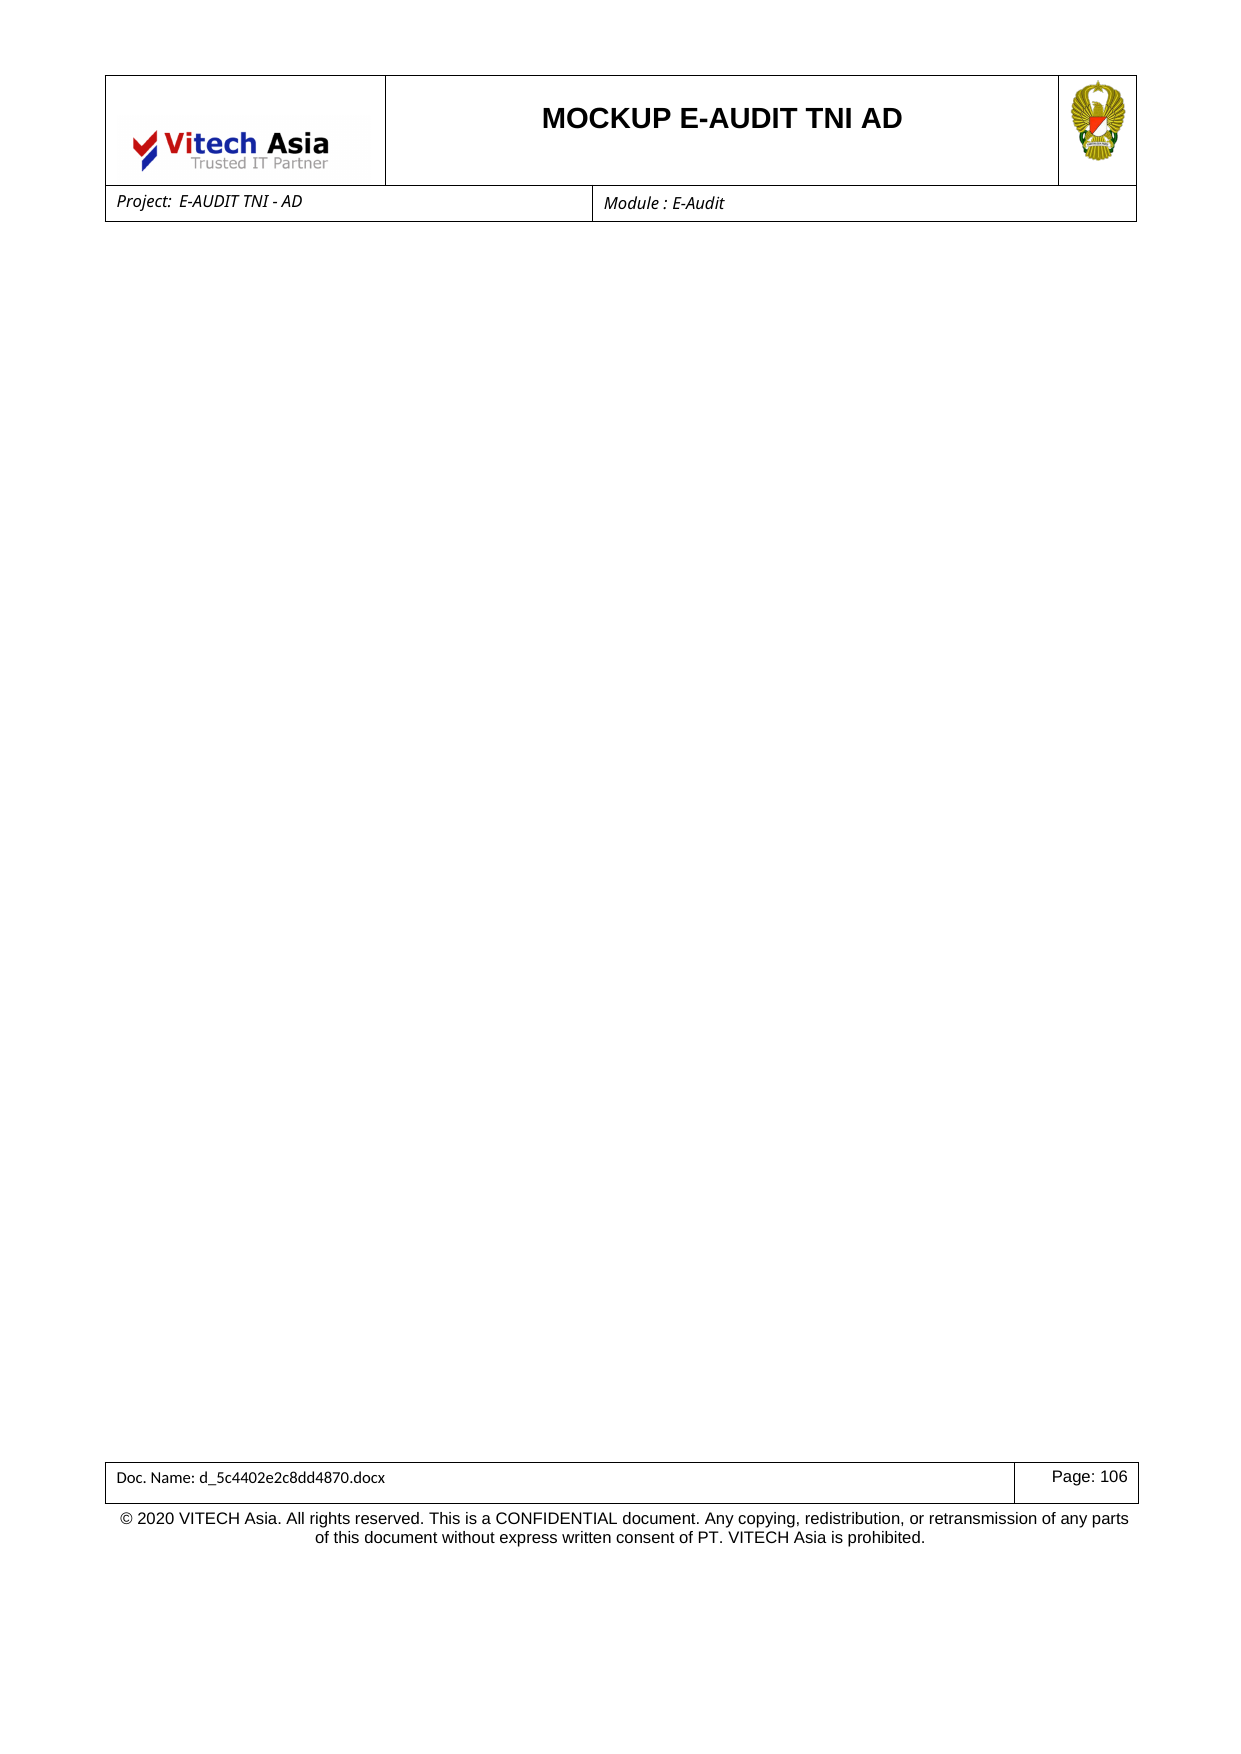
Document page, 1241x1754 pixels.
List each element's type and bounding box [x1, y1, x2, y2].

picture [1063, 77, 1132, 164]
picture [116, 115, 372, 185]
